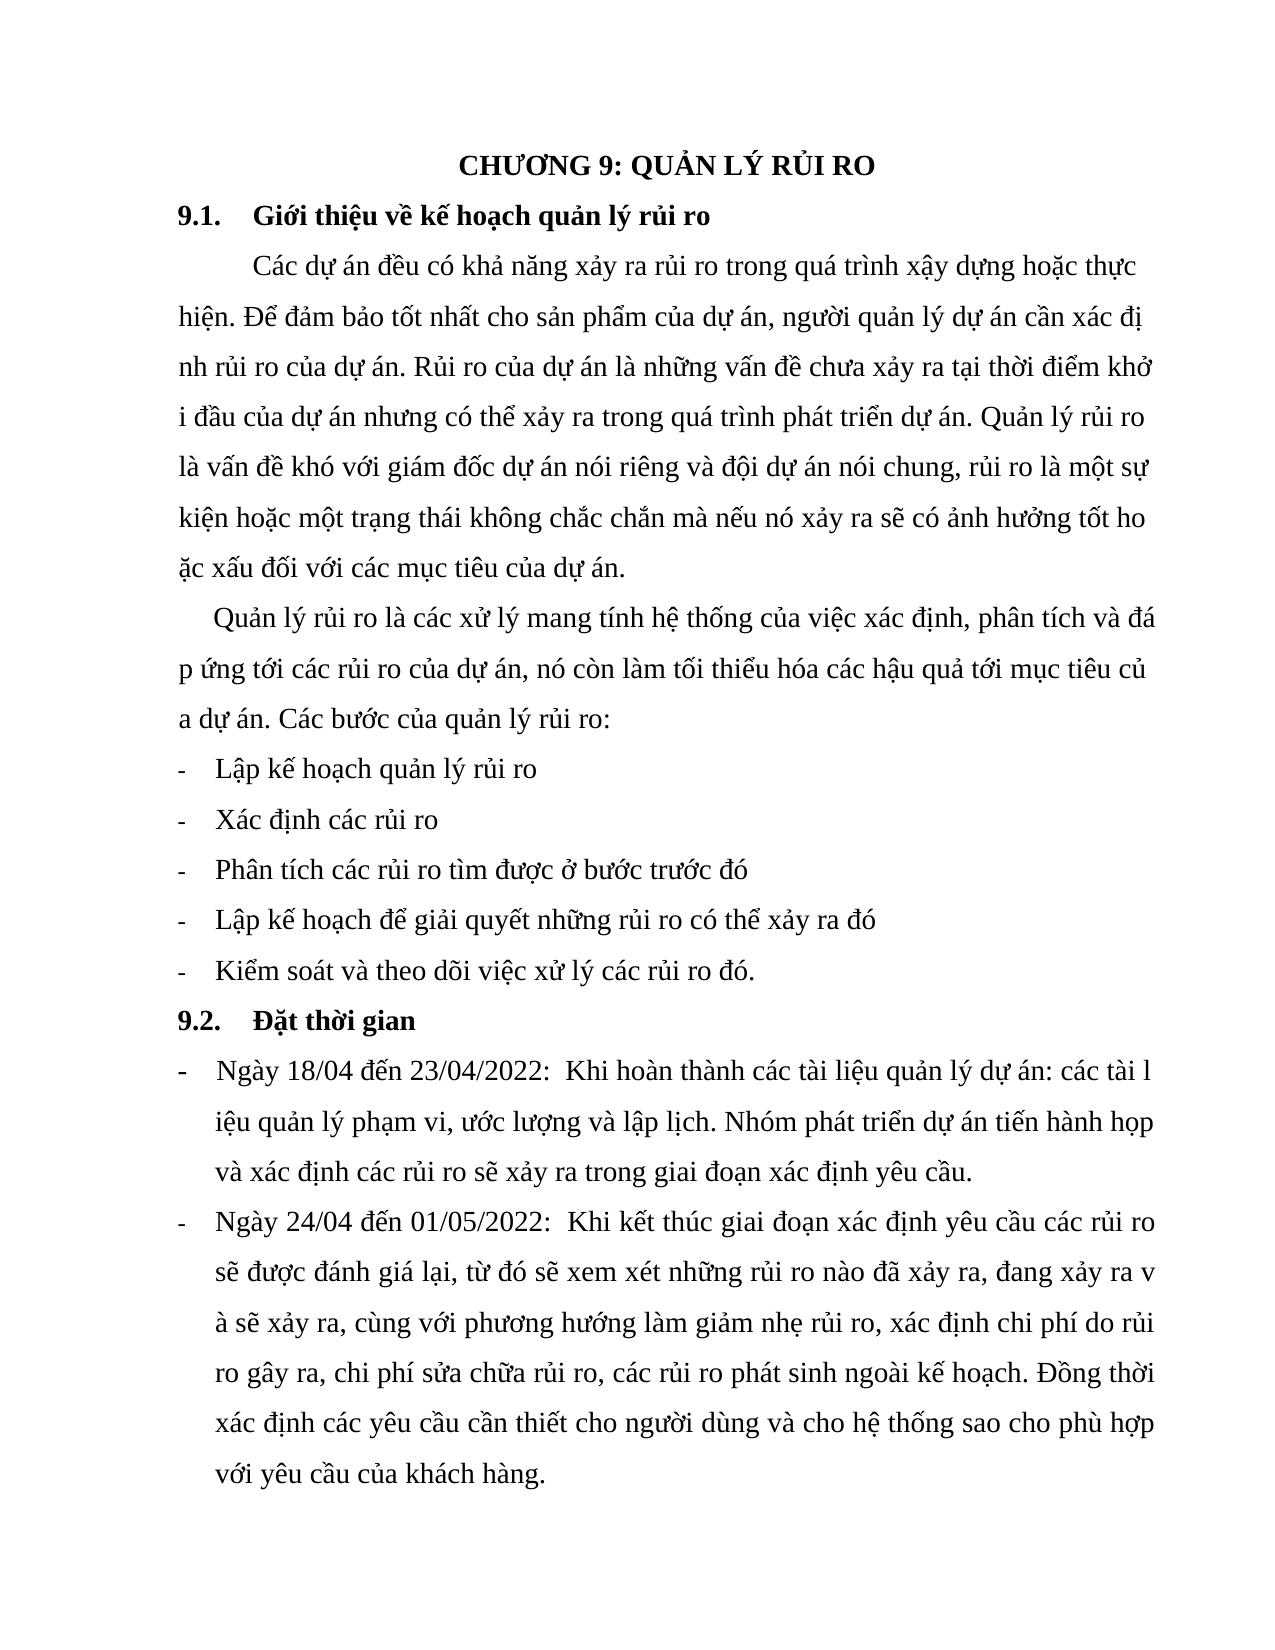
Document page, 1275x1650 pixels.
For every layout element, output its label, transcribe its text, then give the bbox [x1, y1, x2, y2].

text Quản lý rủi ro là các xử lý mang tính hệ thống của việc xác định, phân tích và đáp ứng tới các rủi ro của dự án, nó còn làm tối thiểu hóa các hậu quả tới mục tiêu của dự án. Các bước của quản lý rủi ro: [178, 601, 1157, 735]
list Xác định các rủi ro [177, 802, 1157, 835]
list Ngày 24/04 đến 01/05/2022: Khi kết thúc giai đoạn xác định yêu cầu các rủi ro sẽ được đánh giá lại, từ đó sẽ xem xét những rủi ro nào đã xảy ra, đang xảy ra và sẽ xảy ra, cùng với phương hướng làm giảm nhẹ rủi ro, xác định chi phí do rủi ro gây ra, chi phí sửa chữa rủi ro, các rủi ro phát sinh ngoài kế hoạch. Đồng thời xác định các yêu cầu cần thiết cho người dùng và cho hệ thống sao cho phù hợp với yêu cầu của khách hàng. [177, 1204, 1157, 1489]
list Lập kế hoạch để giải quyết những rủi ro có thể xảy ra đó [177, 902, 1157, 936]
text Các dự án đều có khả năng xảy ra rủi ro trong quá trình xậy dựng hoặc thực hiện. Để đảm bảo tốt nhất cho sản phẩm của dự án, người quản lý dự án cần xác định rủi ro của dự án. Rủi ro của dự án là những vấn đề chưa xảy ra tại thời điểm khởi đầu của dự án nhưng có thể xảy ra trong quá trình phát triển dự án. Quản lý rủi ro là vấn đề khó với giám đốc dự án nói riêng và đội dự án nói chung, rủi ro là một sự kiện hoặc một trạng thái không chắc chắn mà nếu nó xảy ra sẽ có ảnh hưởng tốt hoặc xấu đối với các mục tiêu của dự án. [178, 248, 1157, 584]
list Lập kế hoạch quản lý rủi ro [177, 751, 1157, 785]
subtitle CHƯƠNG 9: QUẢN LÝ RỦI RO [177, 148, 1157, 181]
list Đặt thời gian [177, 1003, 1157, 1037]
list Giới thiệu về kế hoạch quản lý rủi ro [177, 198, 1157, 232]
list Kiểm soát và theo dõi việc xử lý các rủi ro đó. [177, 953, 1157, 986]
text - Ngày 18/04 đến 23/04/2022: Khi hoàn thành các tài liệu quản lý dự án: các tài liệu quản lý phạm vi, ước lượng và lập lịch. Nhóm phát triển dự án tiến hành họp và xác định các rủi ro sẽ xảy ra trong giai đoạn xác định yêu cầu. [177, 1053, 1157, 1187]
list Phân tích các rủi ro tìm được ở bước trước đó [177, 852, 1157, 886]
